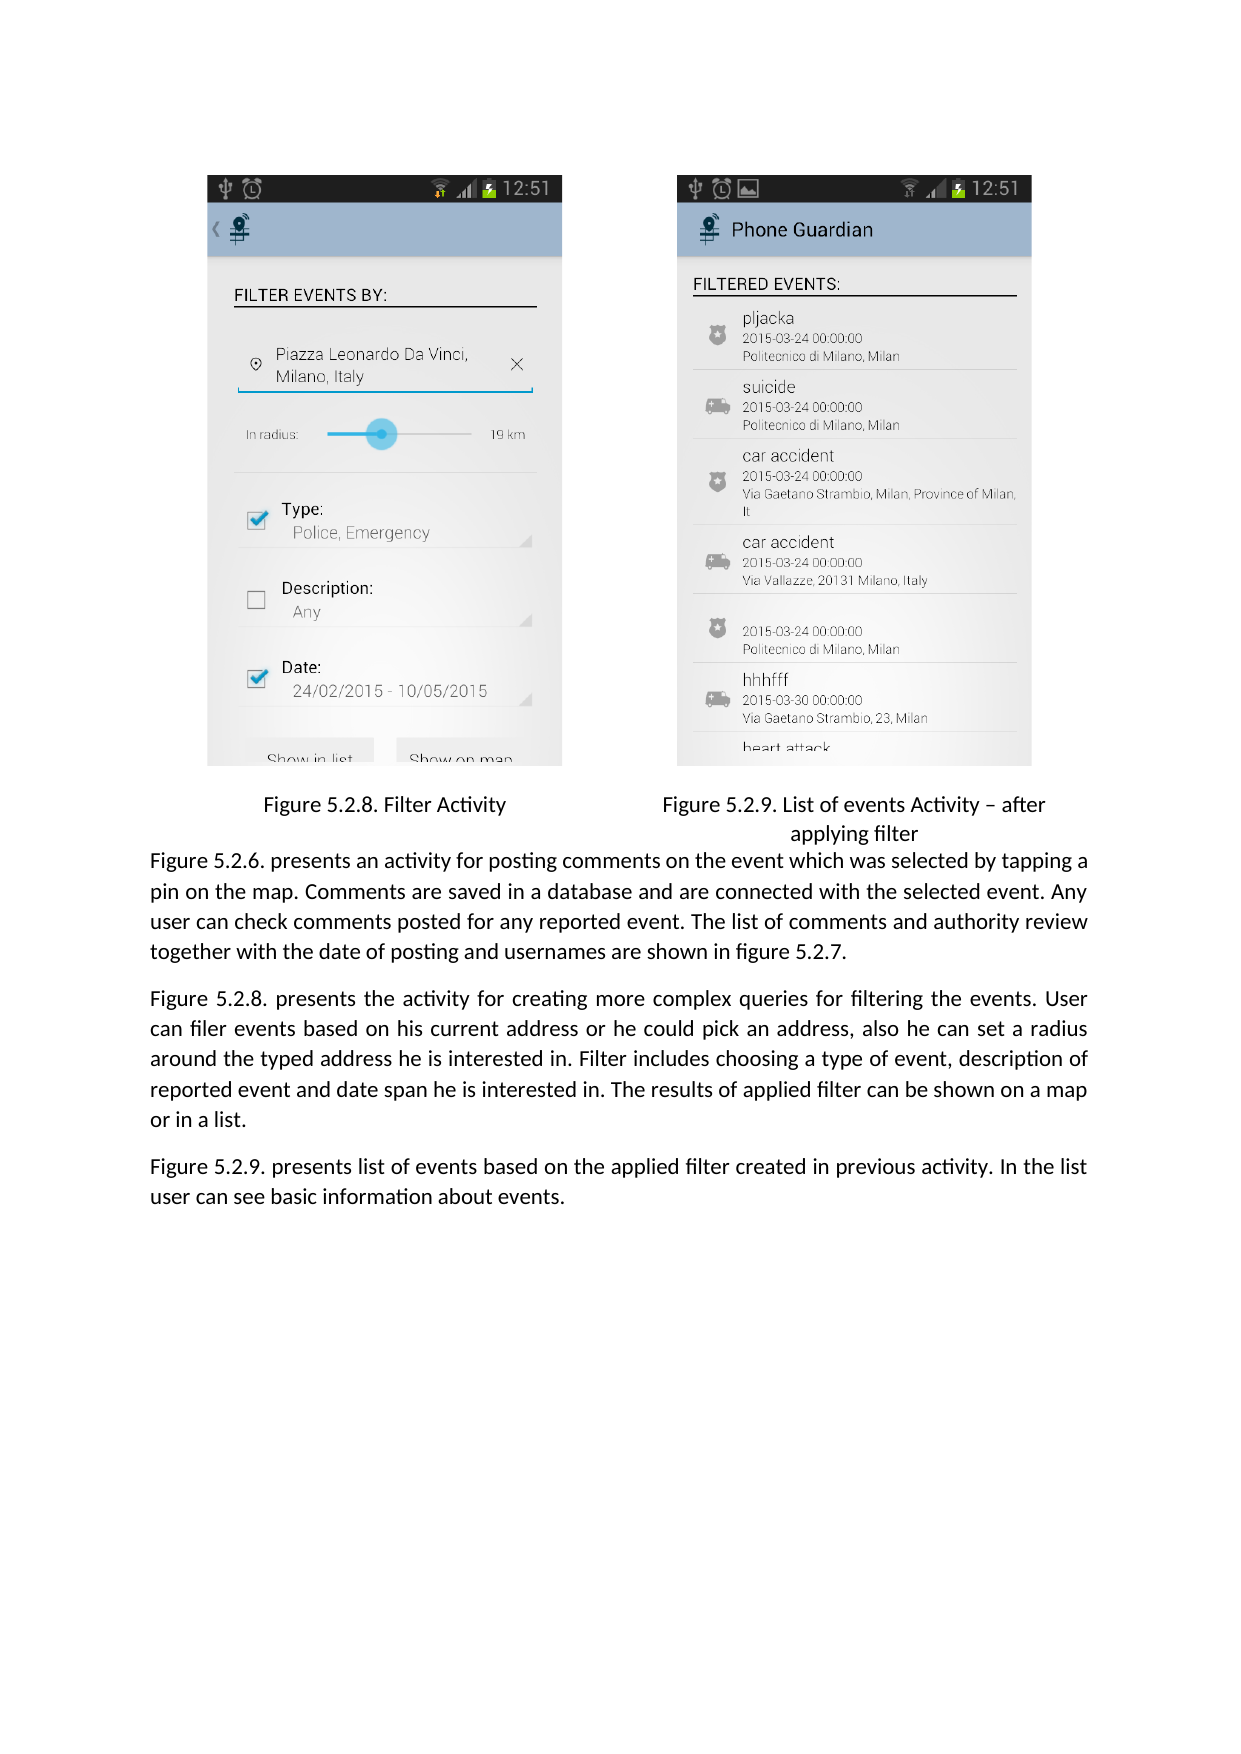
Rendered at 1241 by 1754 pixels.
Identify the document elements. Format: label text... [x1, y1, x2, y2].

picture [677, 175, 1032, 766]
text Figure 5.2.6. presents an activity for posting comments on the event which was selected by tapping a pin on the map. Comments are saved in a database and are connected with the selected event. Any user can check comments posted for any reported event. The list of comments and authority review together with the date of posting and usernames are shown in figure 5.2.7. [150, 847, 1090, 965]
text Figure 5.2.8. presents the activity for creating more complex queries for filtering the events. User can filer events based on his current address or he could pick an address, also he can set a radius around the typed address he is interested in. Filter includes choosing a type of event, description of reported event and date span he is interested in. The results of applied filter can be shown on a map or in a list. [150, 984, 1090, 1133]
text Figure 5.2.9. presents list of events based on the applied filter created in previous activity. In the list user can see basic information about events. [150, 1152, 1090, 1210]
picture [207, 175, 563, 766]
table_cell Figure 5.2.8. Filter Activity [150, 150, 619, 847]
table_cell Figure 5.2.9. List of events Activity – after applying filter [620, 150, 1089, 847]
